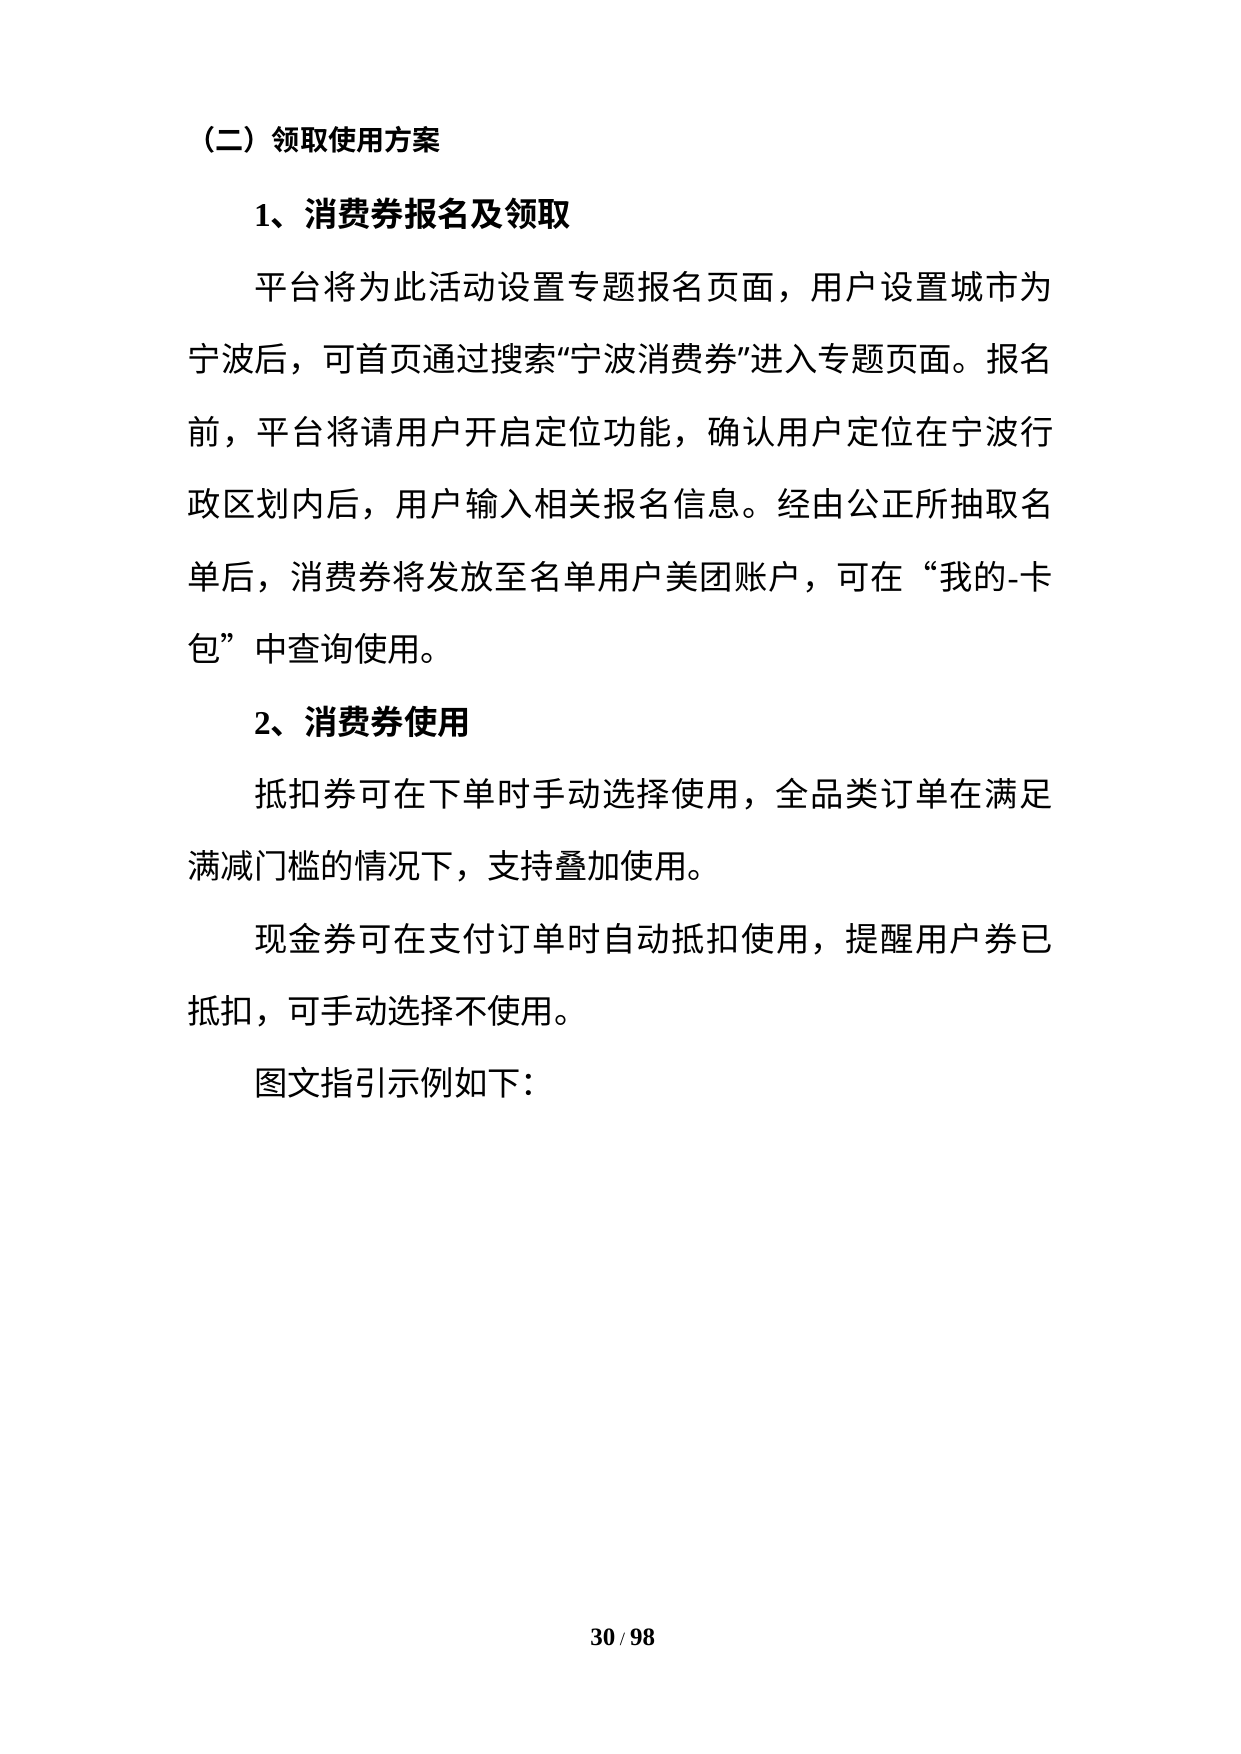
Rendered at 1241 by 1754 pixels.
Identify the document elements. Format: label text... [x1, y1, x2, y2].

text 抵扣券可在下单时手动选择使用，全品类订单在满足满减门槛的情况下，支持叠加使用。 [187, 768, 1053, 888]
text 图文指引示例如下： [187, 1057, 1053, 1105]
text 2、消费券使用 [187, 695, 1053, 744]
text 平台将为此活动设置专题报名页面，用户设置城市为宁波后，可首页通过搜索“宁波消费券”进入专题页面。报名前，平台将请用户开启定位功能，确认用户定位在宁波行政区划内后，用户输入相关报名信息。经由公正所抽取名单后，消费券将发放至名单用户美团账户，可在“我的-卡包”中查询使用。 [187, 261, 1053, 671]
text 1、消费券报名及领取 [187, 188, 1053, 236]
text 现金券可在支付订单时自动抵扣使用，提醒用户券已抵扣，可手动选择不使用。 [187, 912, 1053, 1033]
subtitle （二）领取使用方案 [187, 118, 1053, 159]
